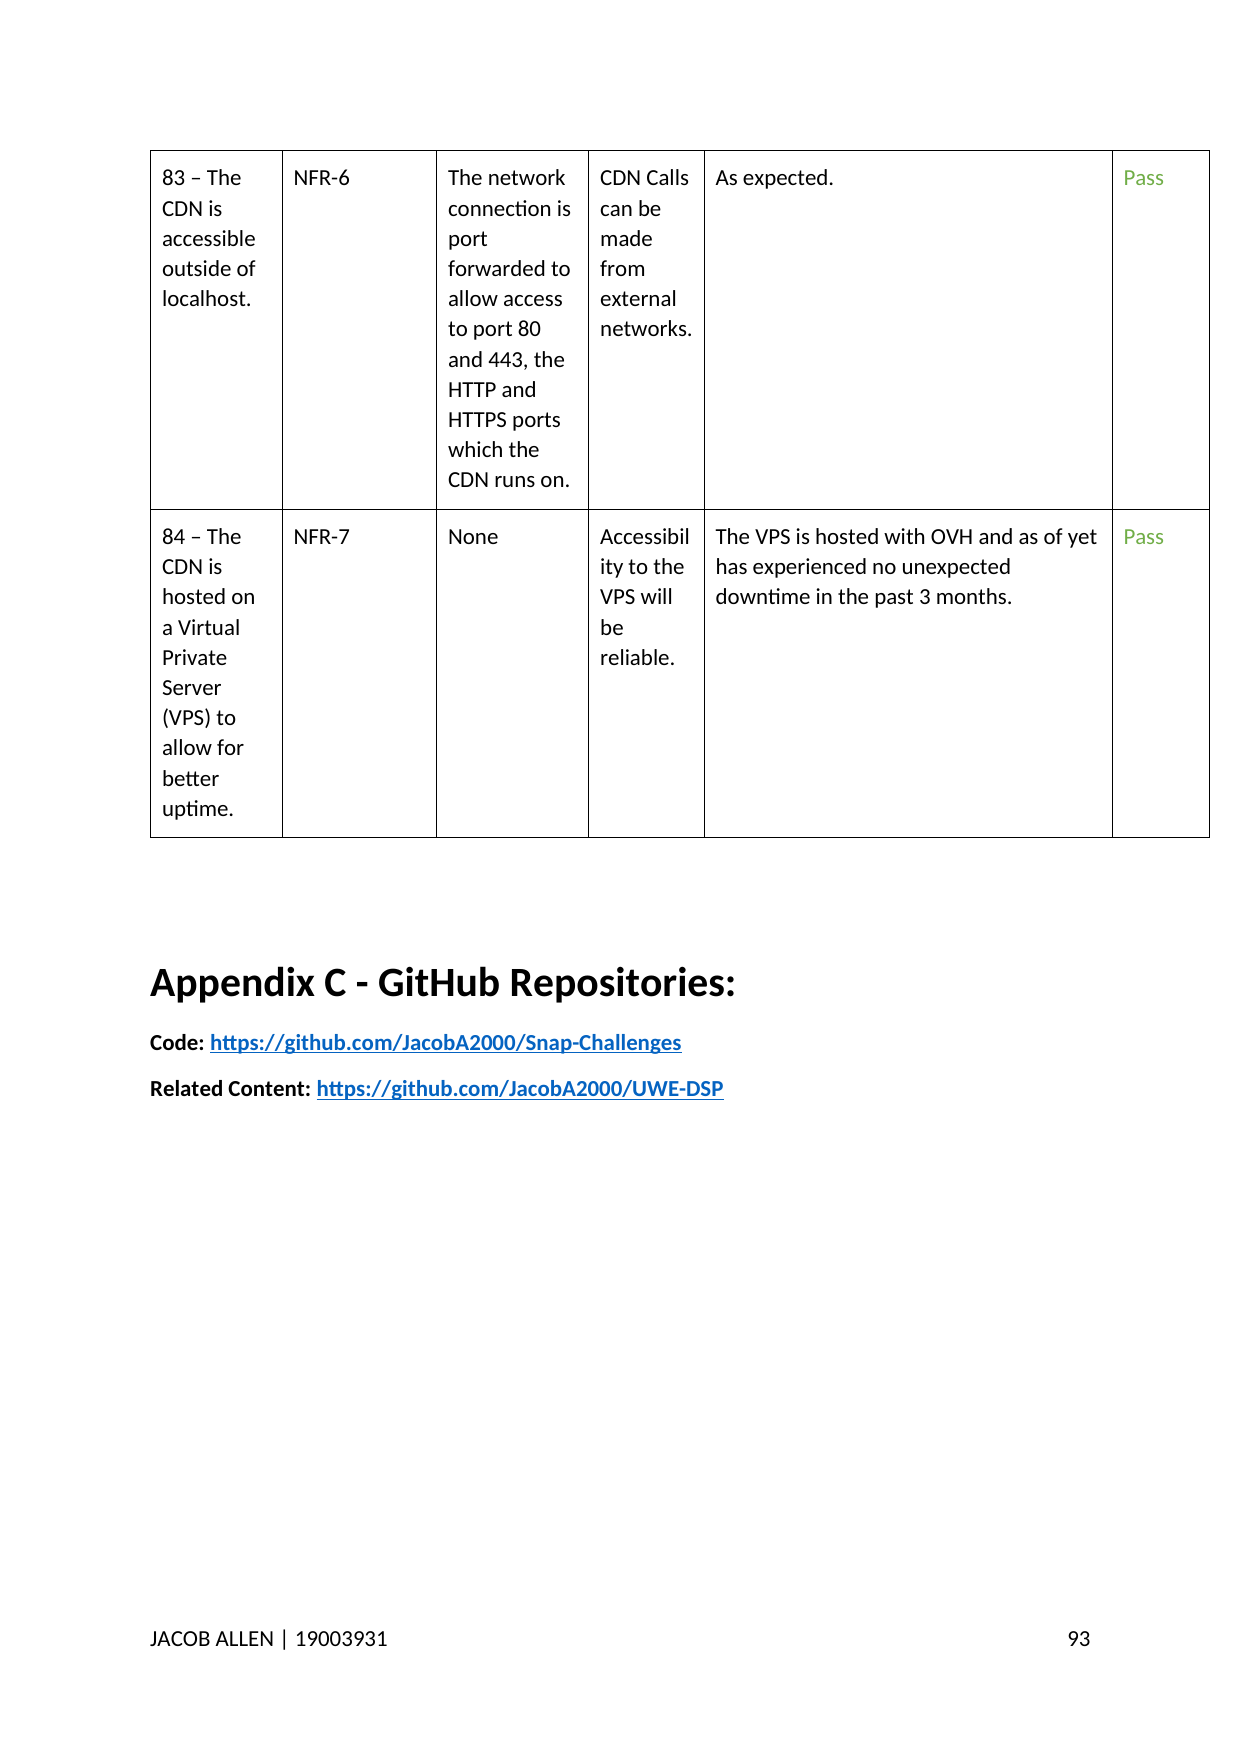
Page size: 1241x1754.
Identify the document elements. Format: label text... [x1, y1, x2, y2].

table_cell Accessibility to the VPS will be reliable. [589, 510, 704, 837]
text Related Content: https://github.com/JacobA2000/UWE-DSP [150, 1074, 1090, 1103]
table_cell NFR-7 [283, 510, 436, 837]
text Code: https://github.com/JacobA2000/Snap-Challenges [150, 1028, 1090, 1056]
table_cell The network connection is port forwarded to allow access to port 80 and 443, the HTTP and HTTPS ports which the CDN runs on. [437, 151, 588, 508]
table_cell CDN Calls can be made from external networks. [589, 151, 704, 508]
table_cell The VPS is hosted with OVH and as of yet has experienced no unexpected downtime in the past 3 months. [705, 510, 1112, 837]
table_cell NFR-6 [283, 151, 436, 508]
table_cell 84 – The CDN is hosted on a Virtual Private Server (VPS) to allow for better uptime. [151, 510, 282, 837]
table_cell Pass [1113, 151, 1209, 508]
text Appendix C - GitHub Repositories: [150, 956, 1090, 1007]
table_cell 83 – The CDN is accessible outside of localhost. [151, 151, 282, 508]
table_cell As expected. [705, 151, 1112, 508]
table_cell Pass [1113, 510, 1209, 837]
table_cell None [437, 510, 588, 837]
